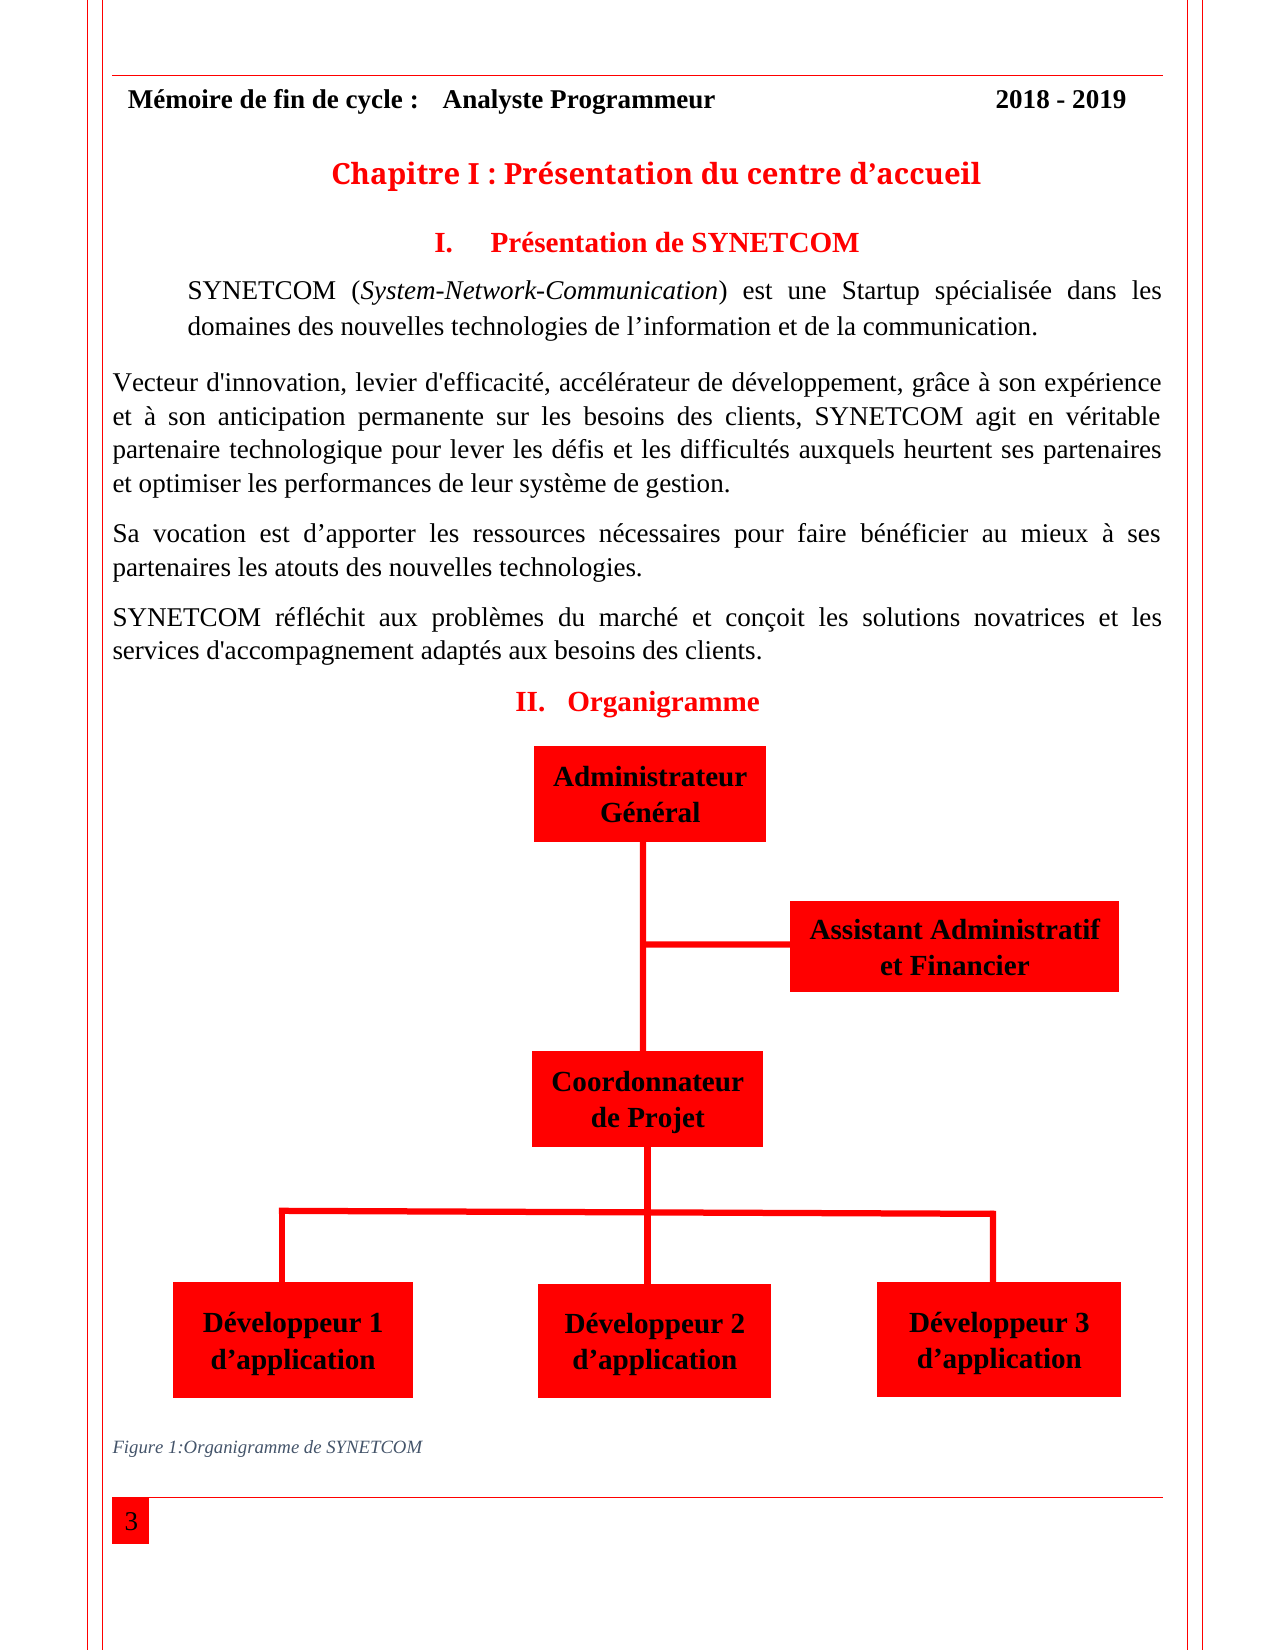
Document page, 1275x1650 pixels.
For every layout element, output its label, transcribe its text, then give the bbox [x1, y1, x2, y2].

text Sa vocation est d’apporter les ressources nécessaires pour faire bénéficier au mieux à ses partenaires les atouts des nouvelles technologies. [112, 517, 1163, 582]
subtitle Chapitre I : Présentation du centre d’accueil [150, 153, 1163, 193]
text Vecteur d'innovation, levier d'efficacité, accélérateur de développement, grâce à son expérience et à son anticipation permanente sur les besoins des clients, SYNETCOM agit en véritable partenaire technologique pour lever les défis et les difficultés auxquels heurtent ses partenaires et optimiser les performances de leur système de gestion. [112, 366, 1163, 498]
text SYNETCOM réfléchit aux problèmes du marché et conçoit les solutions novatrices et les services d'accompagnement adaptés aux besoins des clients. [112, 601, 1163, 666]
subtitle II. Organigramme [112, 684, 1163, 718]
subtitle Présentation de SYNETCOM [150, 225, 1163, 259]
text Figure 1:Organigramme de SYNETCOM [112, 1436, 1163, 1458]
list SYNETCOM (System-Network-Communication) est une Startup spécialisée dans les domaines des nouvelles technologies de l’information et de la communication. [187, 274, 1163, 341]
